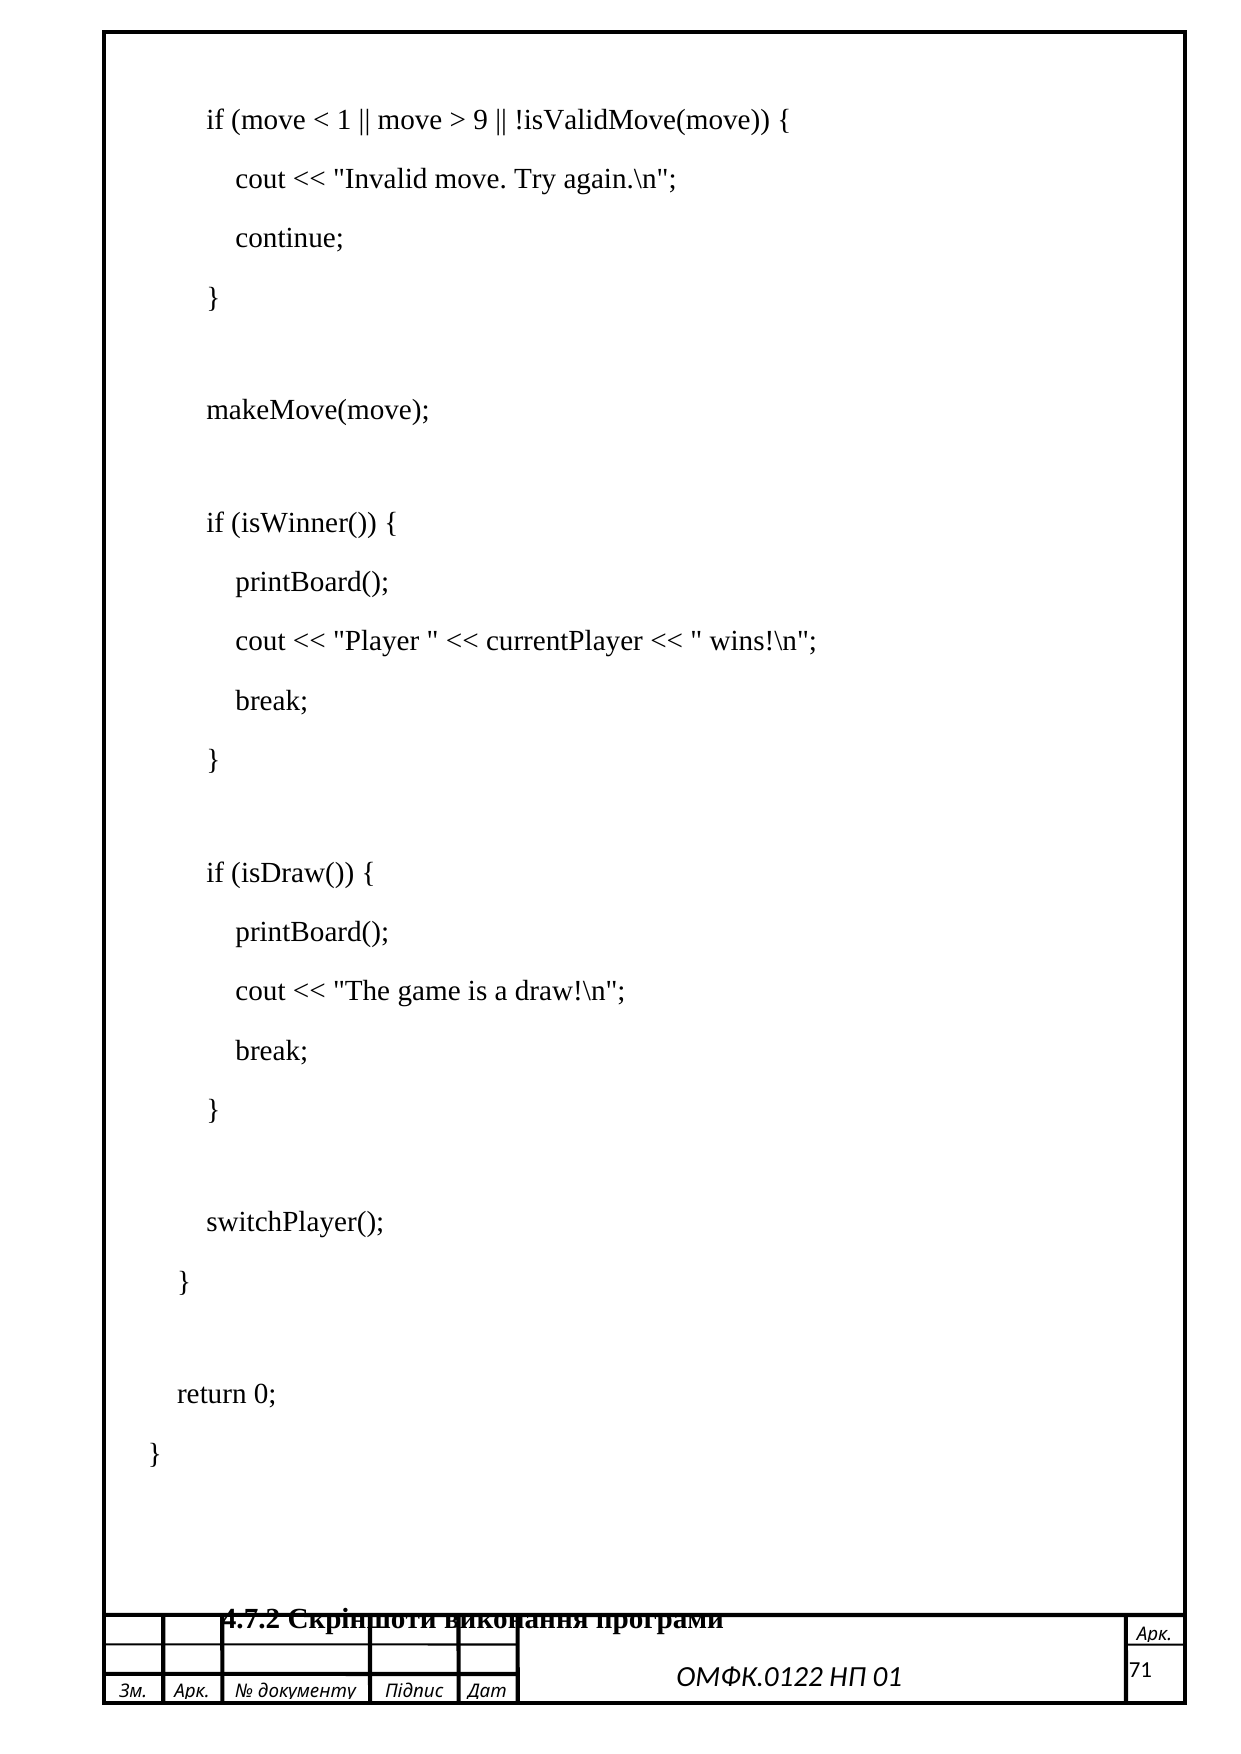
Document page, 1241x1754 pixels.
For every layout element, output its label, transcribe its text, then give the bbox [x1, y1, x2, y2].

text } [148, 280, 1152, 313]
text if (isWinner()) { [148, 505, 1152, 538]
text break; [148, 683, 1152, 716]
text switchPlayer(); [148, 1204, 1152, 1238]
text } [148, 742, 1152, 776]
text return 0; [148, 1376, 1152, 1410]
text } [148, 1436, 1152, 1469]
text if (move < 1 || move > 9 || !isValidMove(move)) { [148, 102, 1152, 135]
text printBoard(); [148, 564, 1152, 598]
text } [148, 1092, 1152, 1126]
text makeMove(move); [148, 392, 1152, 426]
subtitle 4.7.2 Скріншоти виконання програми [148, 1601, 1092, 1635]
text continue; [148, 221, 1152, 254]
text } [148, 1264, 1152, 1297]
text if (isDraw()) { [148, 855, 1152, 888]
text cout << "Invalid move. Try again.\n"; [148, 161, 1152, 195]
text cout << "The game is a draw!\n"; [148, 973, 1152, 1007]
text cout << "Player " << currentPlayer << " wins!\n"; [148, 623, 1152, 657]
text printBoard(); [148, 914, 1152, 948]
text break; [148, 1033, 1152, 1066]
